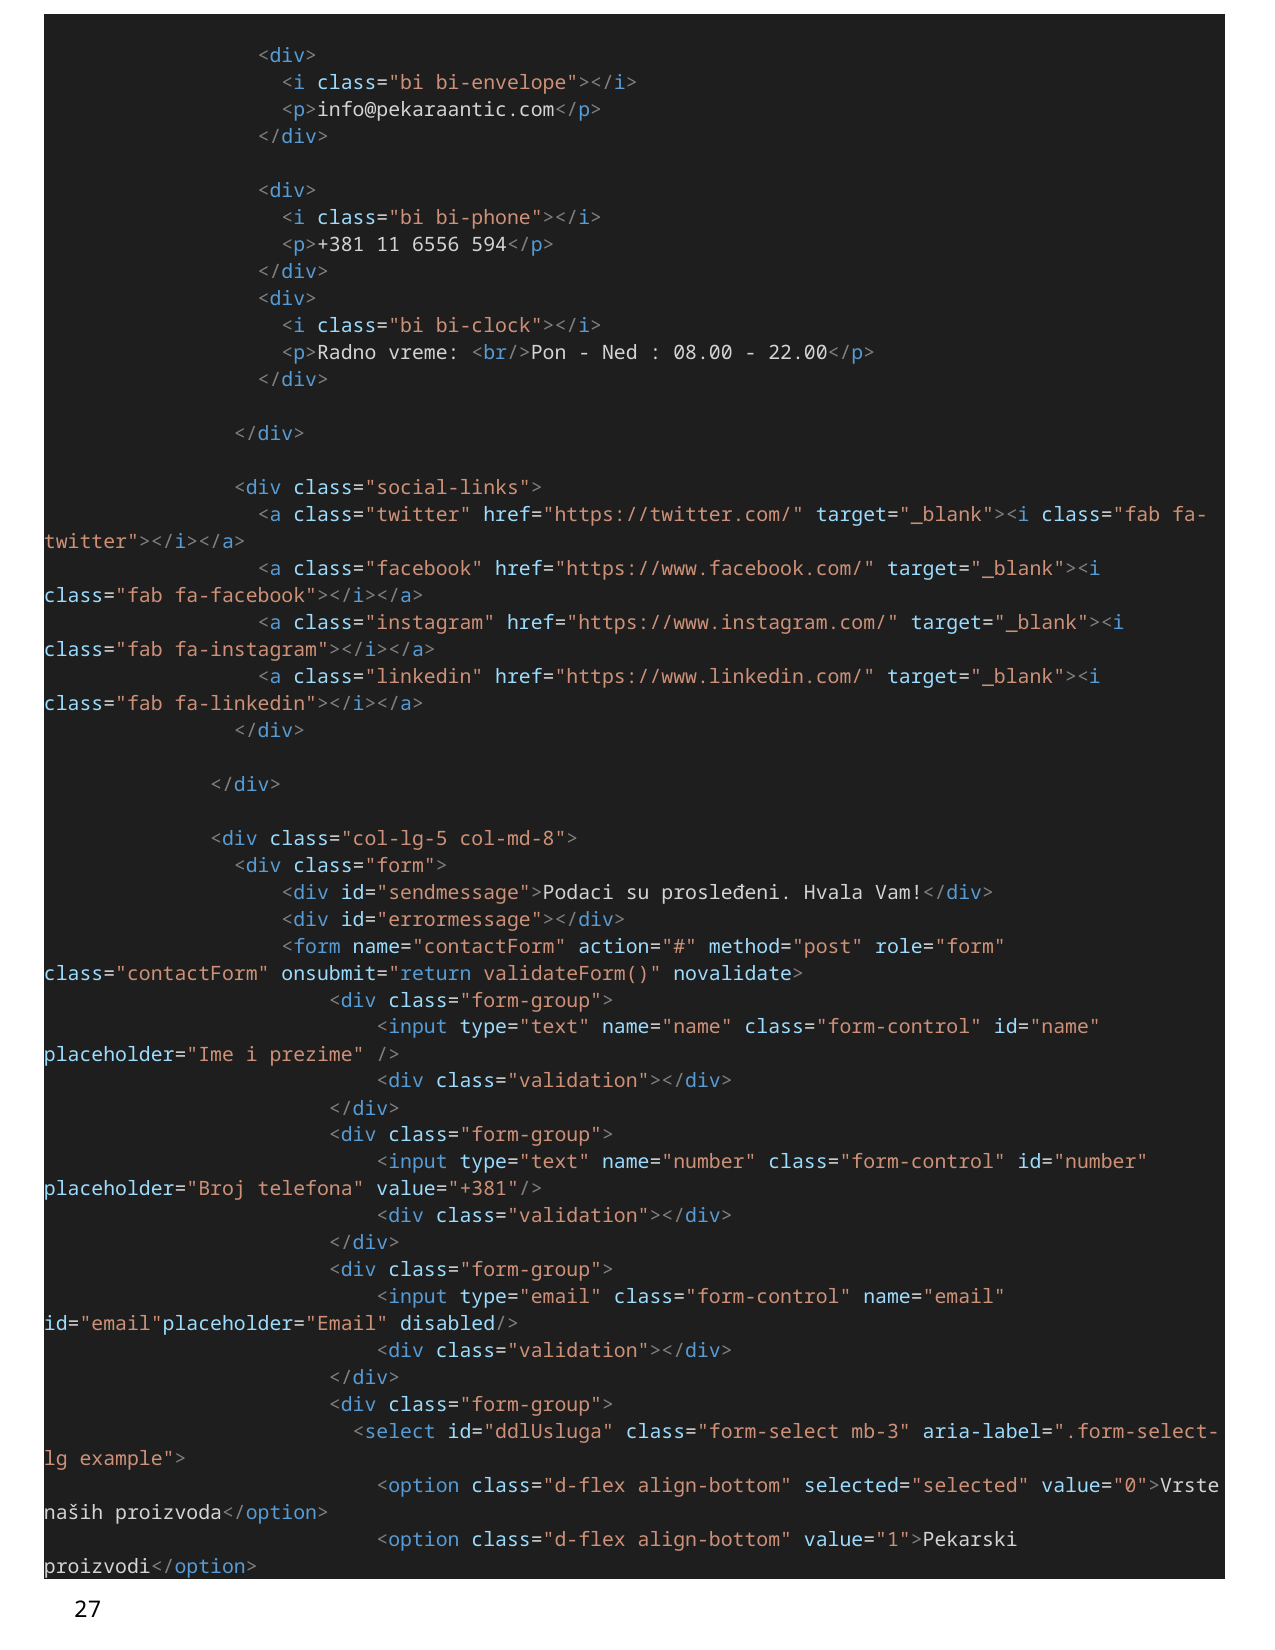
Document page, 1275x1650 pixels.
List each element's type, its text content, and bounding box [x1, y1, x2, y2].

text </div> [44, 1094, 1225, 1121]
text <div class="validation"></div> [44, 1337, 1225, 1363]
text </div> [44, 1363, 1225, 1391]
text <i class="bi bi-envelope"></i> [44, 68, 1225, 96]
text <div> [44, 176, 1225, 203]
text </div> [44, 770, 1225, 797]
text <input type="email" class="form-control" name="email" id="email"placeholder="Email" disabled/> [44, 1283, 1225, 1337]
text <div class="validation"></div> [44, 1067, 1225, 1094]
text </div> [44, 1229, 1225, 1256]
text </div> [44, 716, 1225, 743]
text <input type="text" name="number" class="form-control" id="number" placeholder="Broj telefona" value="+381"/> [44, 1148, 1225, 1202]
text <a class="linkedin" href="https://www.linkedin.com/" target="_blank"><i class="fab fa-linkedin"></i></a> [44, 662, 1225, 716]
text </div> [44, 365, 1225, 392]
text <div id="sendmessage">Podaci su prosleđeni. Hvala Vam!</div> [44, 878, 1225, 905]
text <option class="d-flex align-bottom" selected="selected" value="0">Vrste naših proizvoda</option> [44, 1471, 1225, 1525]
text <a class="facebook" href="https://www.facebook.com/" target="_blank"><i class="fab fa-facebook"></i></a> [44, 554, 1225, 608]
text <p>+381 11 6556 594</p> [44, 230, 1225, 257]
text </div> [44, 122, 1225, 149]
text <input type="text" name="name" class="form-control" id="name" placeholder="Ime i prezime" /> [44, 1013, 1225, 1067]
text <option class="d-flex align-bottom" value="1">Pekarski proizvodi</option> [44, 1525, 1225, 1579]
text <div class="form-group"> [44, 1121, 1225, 1148]
text <div id="errormessage"></div> [44, 905, 1225, 932]
text <div class="form"> [44, 851, 1225, 878]
text </div> [44, 257, 1225, 284]
text <div> [44, 42, 1225, 68]
text <form name="contactForm" action="#" method="post" role="form" class="contactForm" onsubmit="return validateForm()" novalidate> [44, 932, 1225, 986]
text <div class="form-group"> [44, 1391, 1225, 1417]
text <div class="form-group"> [44, 1256, 1225, 1283]
text </div> [44, 419, 1225, 446]
text <i class="bi bi-clock"></i> [44, 311, 1225, 338]
text <div class="validation"></div> [44, 1202, 1225, 1229]
text <div class="col-lg-5 col-md-8"> [44, 824, 1225, 851]
text <div class="social-links"> [44, 473, 1225, 500]
text <div> [44, 284, 1225, 311]
text <p>info@pekaraantic.com</p> [44, 96, 1225, 122]
text <p>Radno vreme: <br/>Pon - Ned : 08.00 - 22.00</p> [44, 338, 1225, 365]
text <div class="form-group"> [44, 986, 1225, 1013]
text <i class="bi bi-phone"></i> [44, 203, 1225, 230]
text <a class="twitter" href="https://twitter.com/" target="_blank"><i class="fab fa-twitter"></i></a> [44, 500, 1225, 554]
text <select id="ddlUsluga" class="form-select mb-3" aria-label=".form-select-lg example"> [44, 1417, 1225, 1471]
text <a class="instagram" href="https://www.instagram.com/" target="_blank"><i class="fab fa-instagram"></i></a> [44, 608, 1225, 662]
